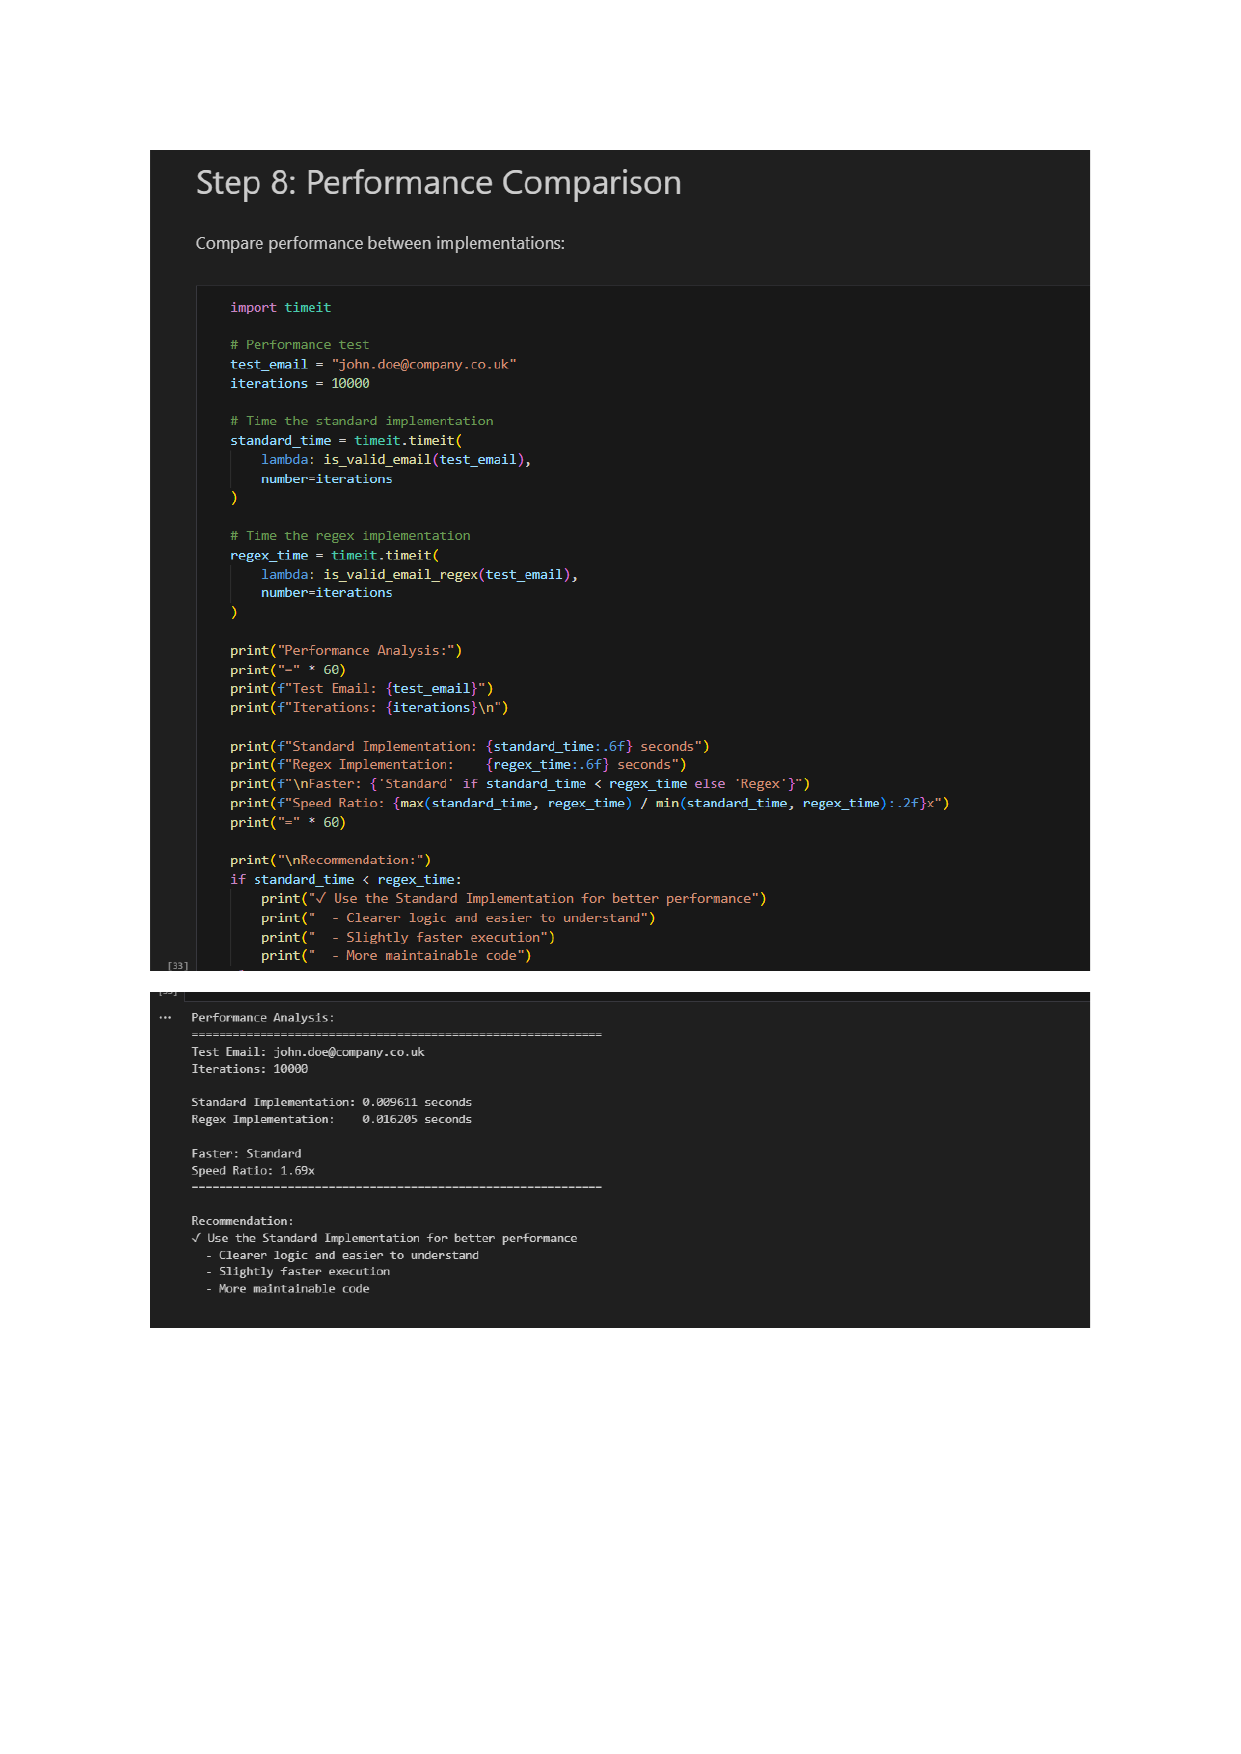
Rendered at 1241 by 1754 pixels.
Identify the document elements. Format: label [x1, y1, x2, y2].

picture [150, 992, 1091, 1328]
picture [150, 150, 1091, 971]
